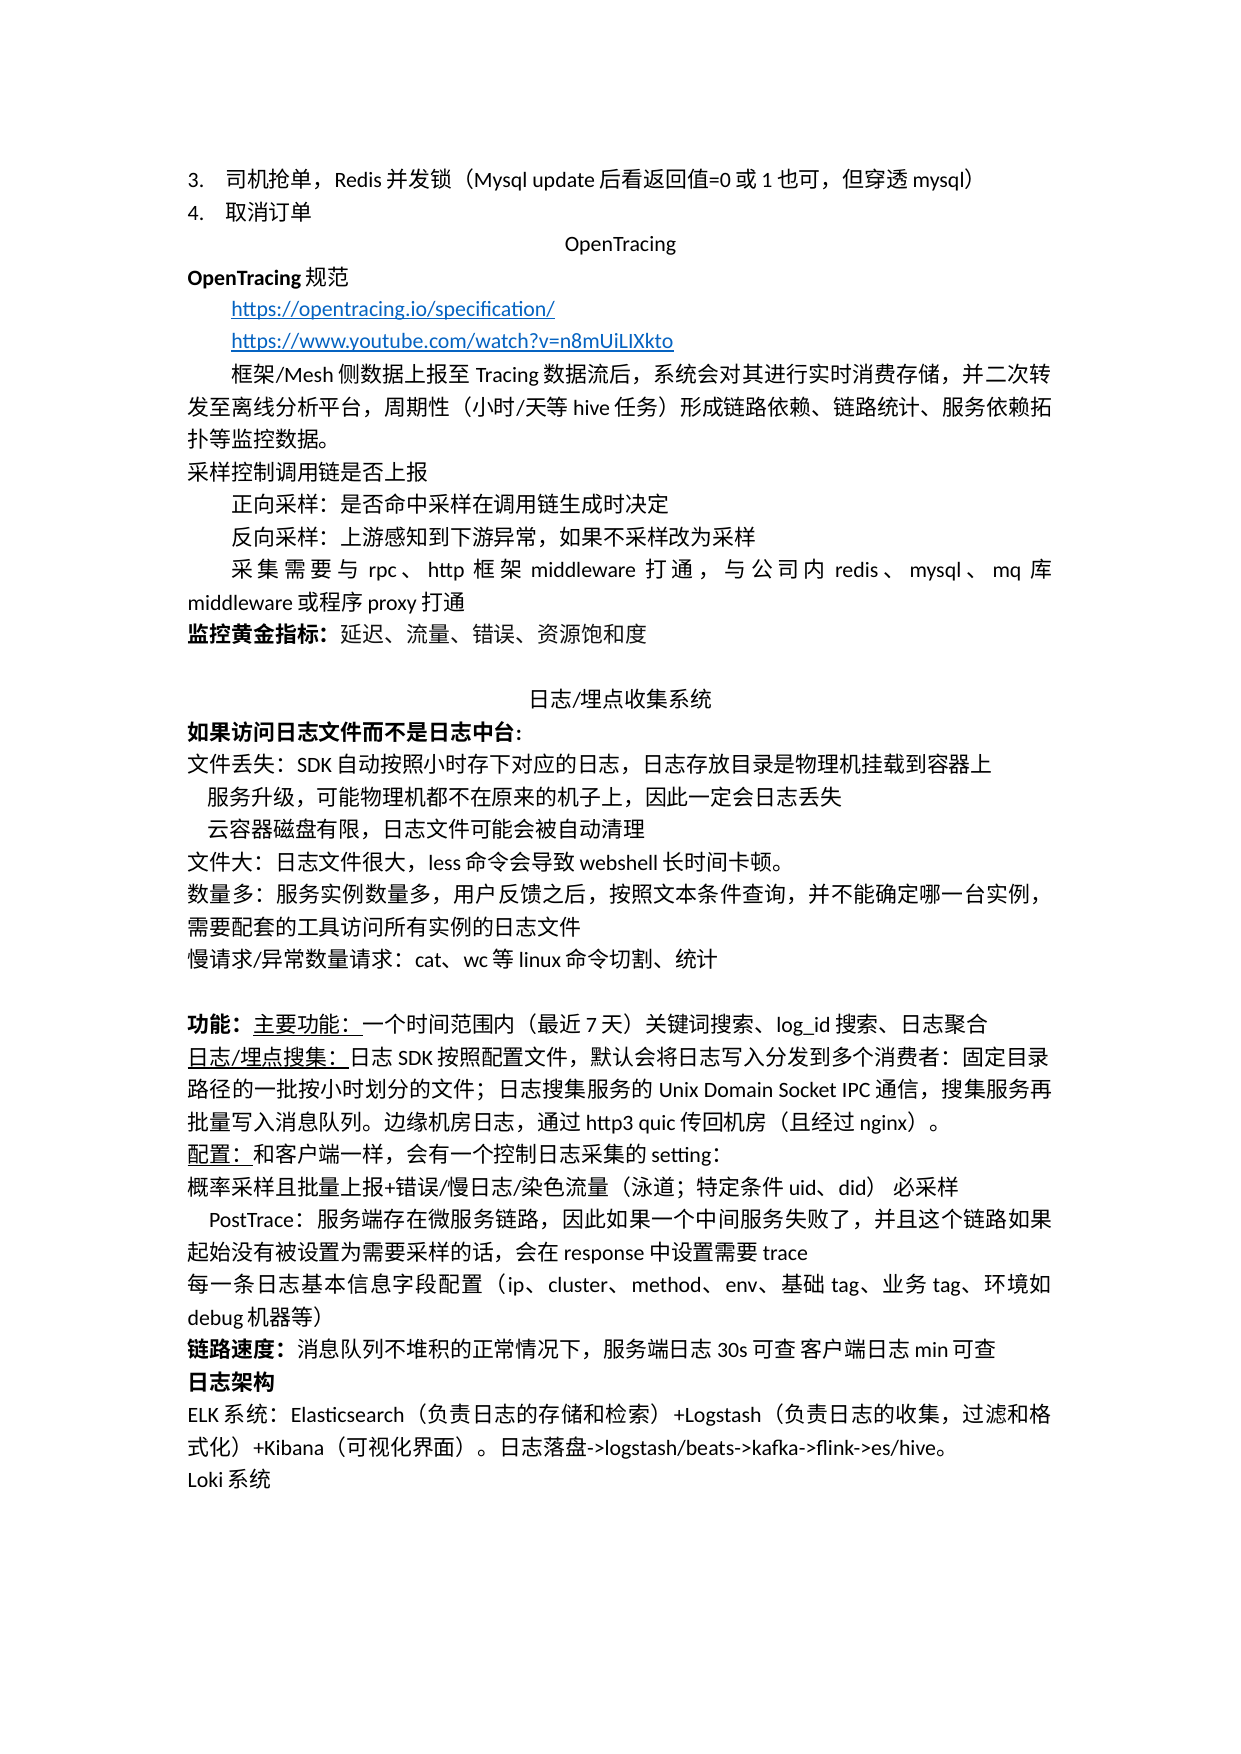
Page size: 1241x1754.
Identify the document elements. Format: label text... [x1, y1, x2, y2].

text 文件丢失：SDK自动按照小时存下对应的日志，日志存放目录是物理机挂载到容器上 [187, 747, 1053, 779]
text 功能：主要功能：一个时间范围内（最近7天）关键词搜索、log_id搜索、日志聚合 [187, 1007, 1053, 1039]
text https://www.youtube.com/watch?v=n8mUiLIXkto [187, 324, 1053, 357]
text 采集需要与rpc、http框架middleware打通，与公司内redis、mysql、mq库middleware或程序proxy打通 [187, 552, 1053, 617]
text 日志/埋点收集系统 [187, 682, 1053, 714]
text 配置：和客户端一样，会有一个控制日志采集的setting： [187, 1137, 1053, 1169]
text 正向采样：是否命中采样在调用链生成时决定 [231, 487, 1053, 519]
text 服务升级，可能物理机都不在原来的机子上，因此一定会日志丢失 [187, 779, 1053, 812]
text 监控黄金指标：延迟、流量、错误、资源饱和度 [187, 617, 1053, 649]
text 框架/Mesh侧数据上报至Tracing数据流后，系统会对其进行实时消费存储，并二次转发至离线分析平台，周期性（小时/天等hive任务）形成链路依赖、链路统计、服务依赖拓扑等监控数据。 [187, 357, 1053, 454]
text https://opentracing.io/specification/ [187, 292, 1053, 324]
text Loki系统 [187, 1462, 1053, 1494]
text 链路速度：消息队列不堆积的正常情况下，服务端日志30s可查 客户端日志min可查 [187, 1332, 1053, 1364]
text OpenTracing规范 [187, 259, 1053, 292]
text 慢请求/异常数量请求：cat、wc等linux命令切割、统计 [187, 942, 1053, 974]
text 概率采样且批量上报+错误/慢日志/染色流量（泳道；特定条件uid、did） 必采样 [187, 1169, 1053, 1202]
text 反向采样：上游感知到下游异常，如果不采样改为采样 [231, 519, 1053, 552]
text 数量多：服务实例数量多，用户反馈之后，按照文本条件查询，并不能确定哪一台实例，需要配套的工具访问所有实例的日志文件 [187, 877, 1053, 942]
text 如果访问日志文件而不是日志中台: [187, 714, 1053, 747]
text 日志架构 [187, 1364, 1053, 1397]
text 云容器磁盘有限，日志文件可能会被自动清理 [187, 812, 1053, 844]
text 日志/埋点搜集：日志SDK按照配置文件，默认会将日志写入分发到多个消费者：固定目录路径的一批按小时划分的文件；日志搜集服务的Unix Domain Socket IPC通信，搜集服务再批量写入消息队列。边缘机房日志，通过http3 quic传回机房（且经过nginx）。 [187, 1039, 1053, 1137]
text 采样控制调用链是否上报 [187, 454, 1053, 487]
text 每一条日志基本信息字段配置（ip、cluster、method、env、基础tag、业务tag、环境如debug机器等） [187, 1267, 1053, 1332]
list 取消订单 [187, 194, 1053, 227]
text 文件大：日志文件很大，less命令会导致webshell长时间卡顿。 [187, 844, 1053, 877]
text PostTrace：服务端存在微服务链路，因此如果一个中间服务失败了，并且这个链路如果起始没有被设置为需要采样的话，会在response中设置需要trace [187, 1202, 1053, 1267]
list 司机抢单，Redis并发锁（Mysql update后看返回值=0或1也可，但穿透mysql） [187, 162, 1053, 194]
text OpenTracing [187, 227, 1053, 259]
text ELK系统：Elasticsearch（负责日志的存储和检索）+Logstash（负责日志的收集，过滤和格式化）+Kibana（可视化界面）。日志落盘->logstash/beats->kafka->flink->es/hive。 [187, 1397, 1053, 1462]
